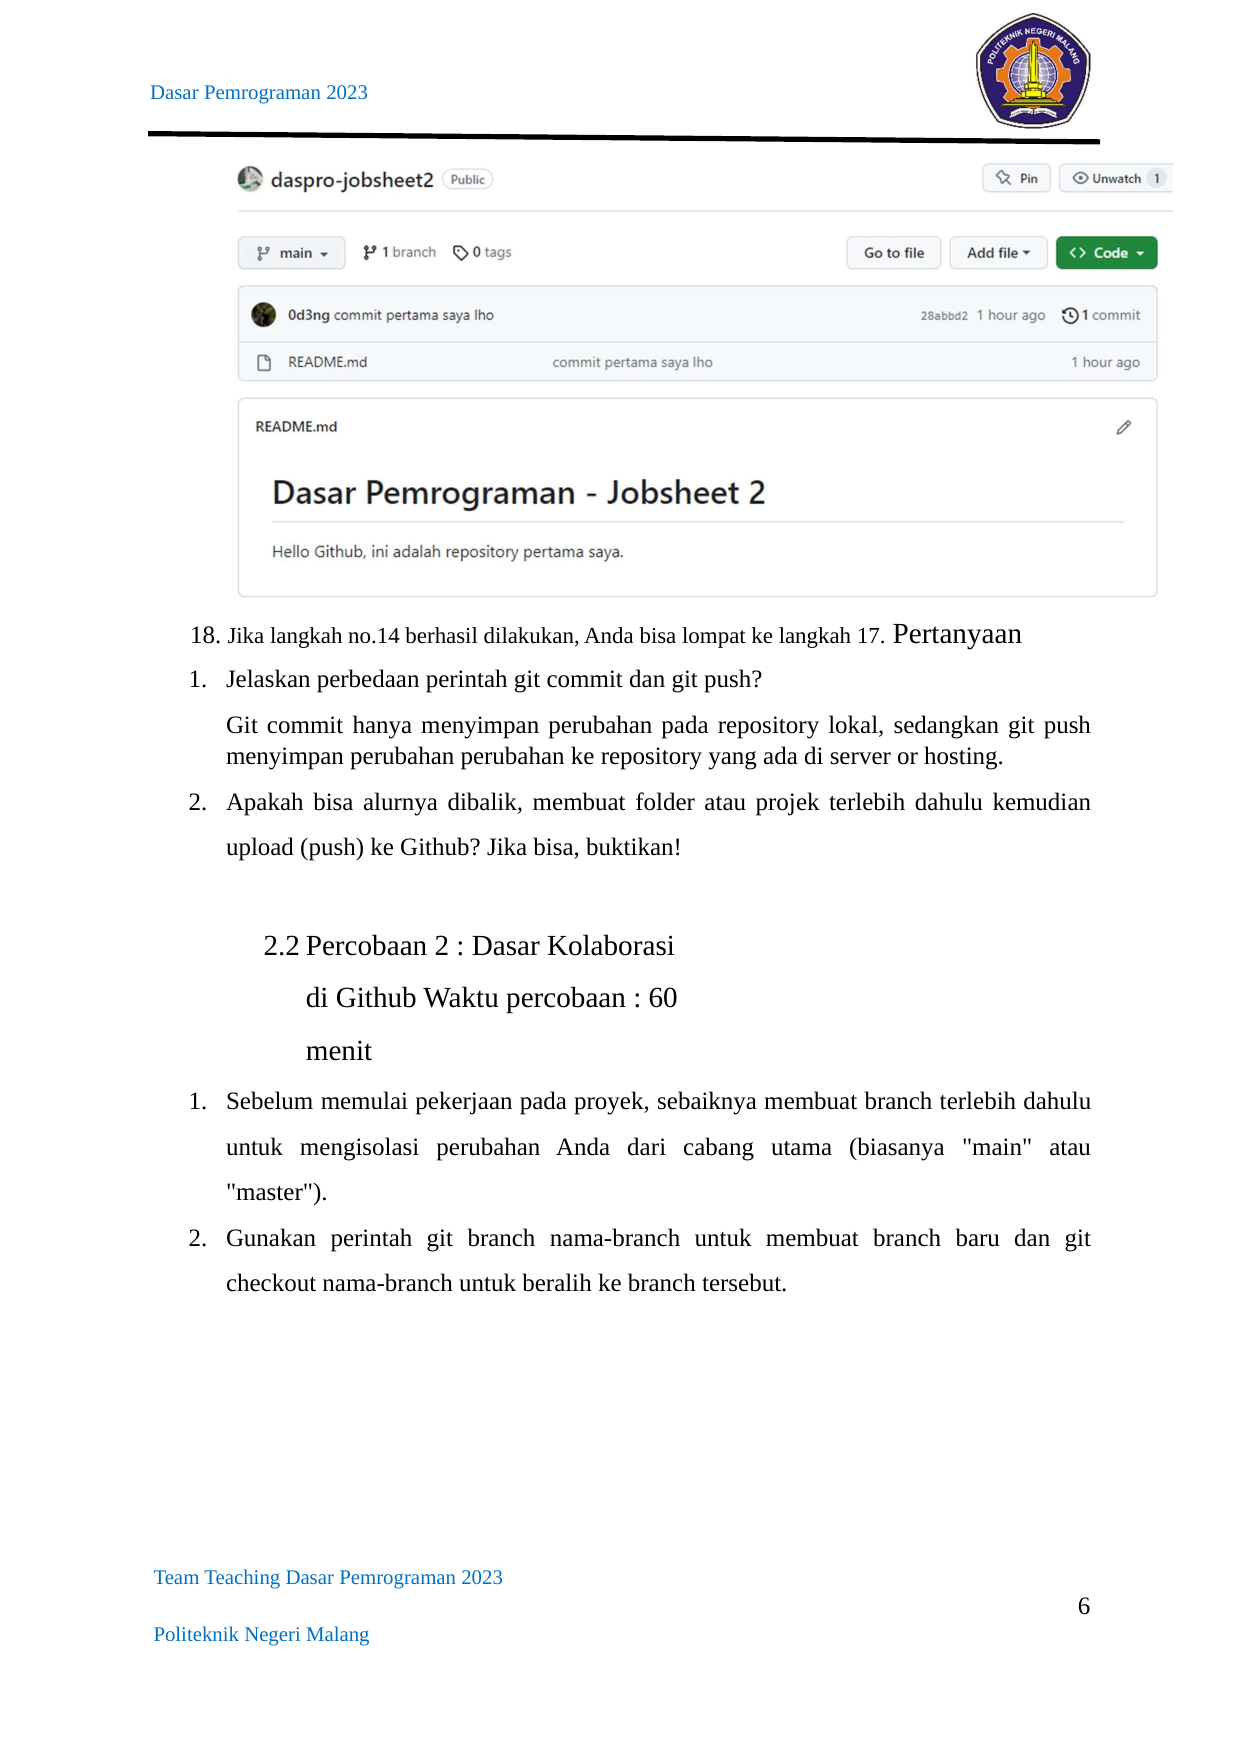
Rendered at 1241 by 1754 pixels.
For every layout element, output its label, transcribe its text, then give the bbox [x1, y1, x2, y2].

text 18. Jika langkah no.14 berhasil dilakukan, Anda bisa lompat ke langkah 17. Pertanyaan [150, 616, 1110, 649]
list Gunakan perintah git branch nama-branch untuk membuat branch baru dan git checkout nama-branch untuk beralih ke branch tersebut. [188, 1223, 1092, 1297]
list Percobaan 2 : Dasar Kolaborasi di Github Waktu percobaan : 60 menit [263, 928, 702, 1067]
picture [231, 146, 1174, 605]
text Git commit hanya menyimpan perubahan pada repository lokal, sedangkan git push menyimpan perubahan perubahan ke repository yang ada di server or hosting. [226, 710, 1092, 770]
list Sebelum memulai pekerjaan pada proyek, sebaiknya membuat branch terlebih dahulu untuk mengisolasi perubahan Anda dari cabang utama (biasanya "main" atau "master"). [188, 1086, 1092, 1206]
picture [975, 12, 1091, 129]
list Jelaskan perbedaan perintah git commit dan git push? [188, 664, 1092, 693]
list Apakah bisa alurnya dibalik, membuat folder atau projek terlebih dahulu kemudian upload (push) ke Github? Jika bisa, buktikan! [188, 787, 1092, 861]
